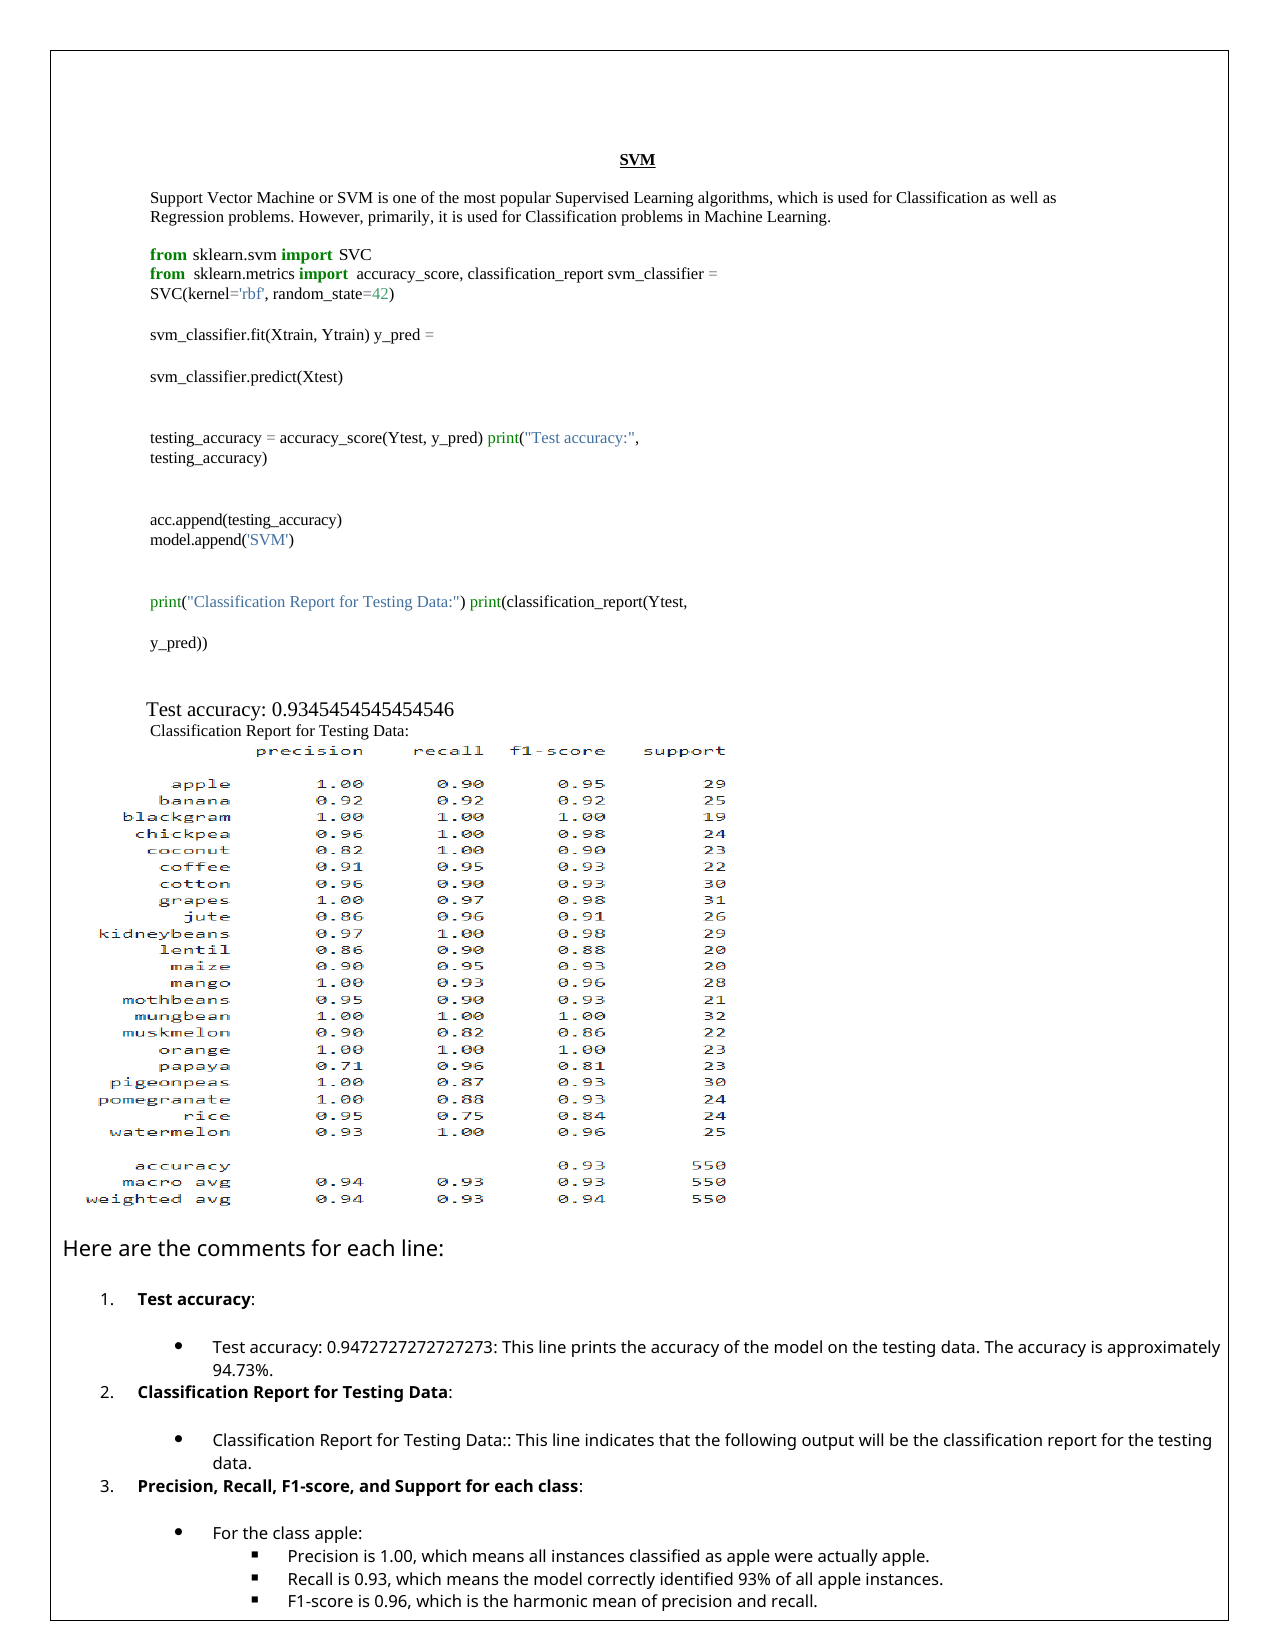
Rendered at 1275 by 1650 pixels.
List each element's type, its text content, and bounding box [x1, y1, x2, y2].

text testing_accuracy = accuracy_score(Ytest, y_pred) print("Test accuracy:", testing_accuracy) [150, 428, 679, 467]
list Classification Report for Testing Data: [100, 1381, 1228, 1404]
text from sklearn.metrics import accuracy_score, classification_report svm_classifier = SVC(kernel='rbf', random_state=42) [150, 264, 742, 303]
list Precision is 1.00, which means all instances classified as apple were actually apple. [250, 1544, 1228, 1567]
text Here are the comments for each line: [62, 1233, 1228, 1263]
text svm_classifier.fit(Xtrain, Ytrain) y_pred = svm_classifier.predict(Xtest) [150, 325, 498, 386]
text Classification Report for Testing Data: [150, 721, 515, 740]
list Recall is 0.93, which means the model correctly identified 93% of all apple instances. [250, 1567, 1228, 1590]
list Test accuracy: [100, 1288, 1228, 1311]
text Support Vector Machine or SVM is one of the most popular Supervised Learning algorithms, which is used for Classification as well as Regression problems. However, primarily, it is used for Classification problems in Machine Learning. [150, 188, 1117, 226]
text from sklearn.svm import SVC [150, 244, 1228, 264]
picture [62, 744, 777, 1234]
text acc.append(testing_accuracy) model.append('SVM') [150, 510, 429, 549]
subtitle SVM [74, 150, 1201, 169]
list F1-score is 0.96, which is the harmonic mean of precision and recall. [250, 1590, 1228, 1613]
list Test accuracy: 0.9472727272727273: This line prints the accuracy of the model on the testing data. The accuracy is approximately 94.73%. [175, 1336, 1228, 1381]
list Precision, Recall, F1-score, and Support for each class: [100, 1474, 1228, 1497]
text Test accuracy: 0.9345454545454546 [62, 696, 1228, 721]
list Classification Report for Testing Data:: This line indicates that the following output will be the classification report for the testing data. [175, 1429, 1228, 1474]
text print("Classification Report for Testing Data:") print(classification_report(Ytest, y_pred)) [150, 592, 742, 652]
list For the class apple: [175, 1522, 1228, 1544]
